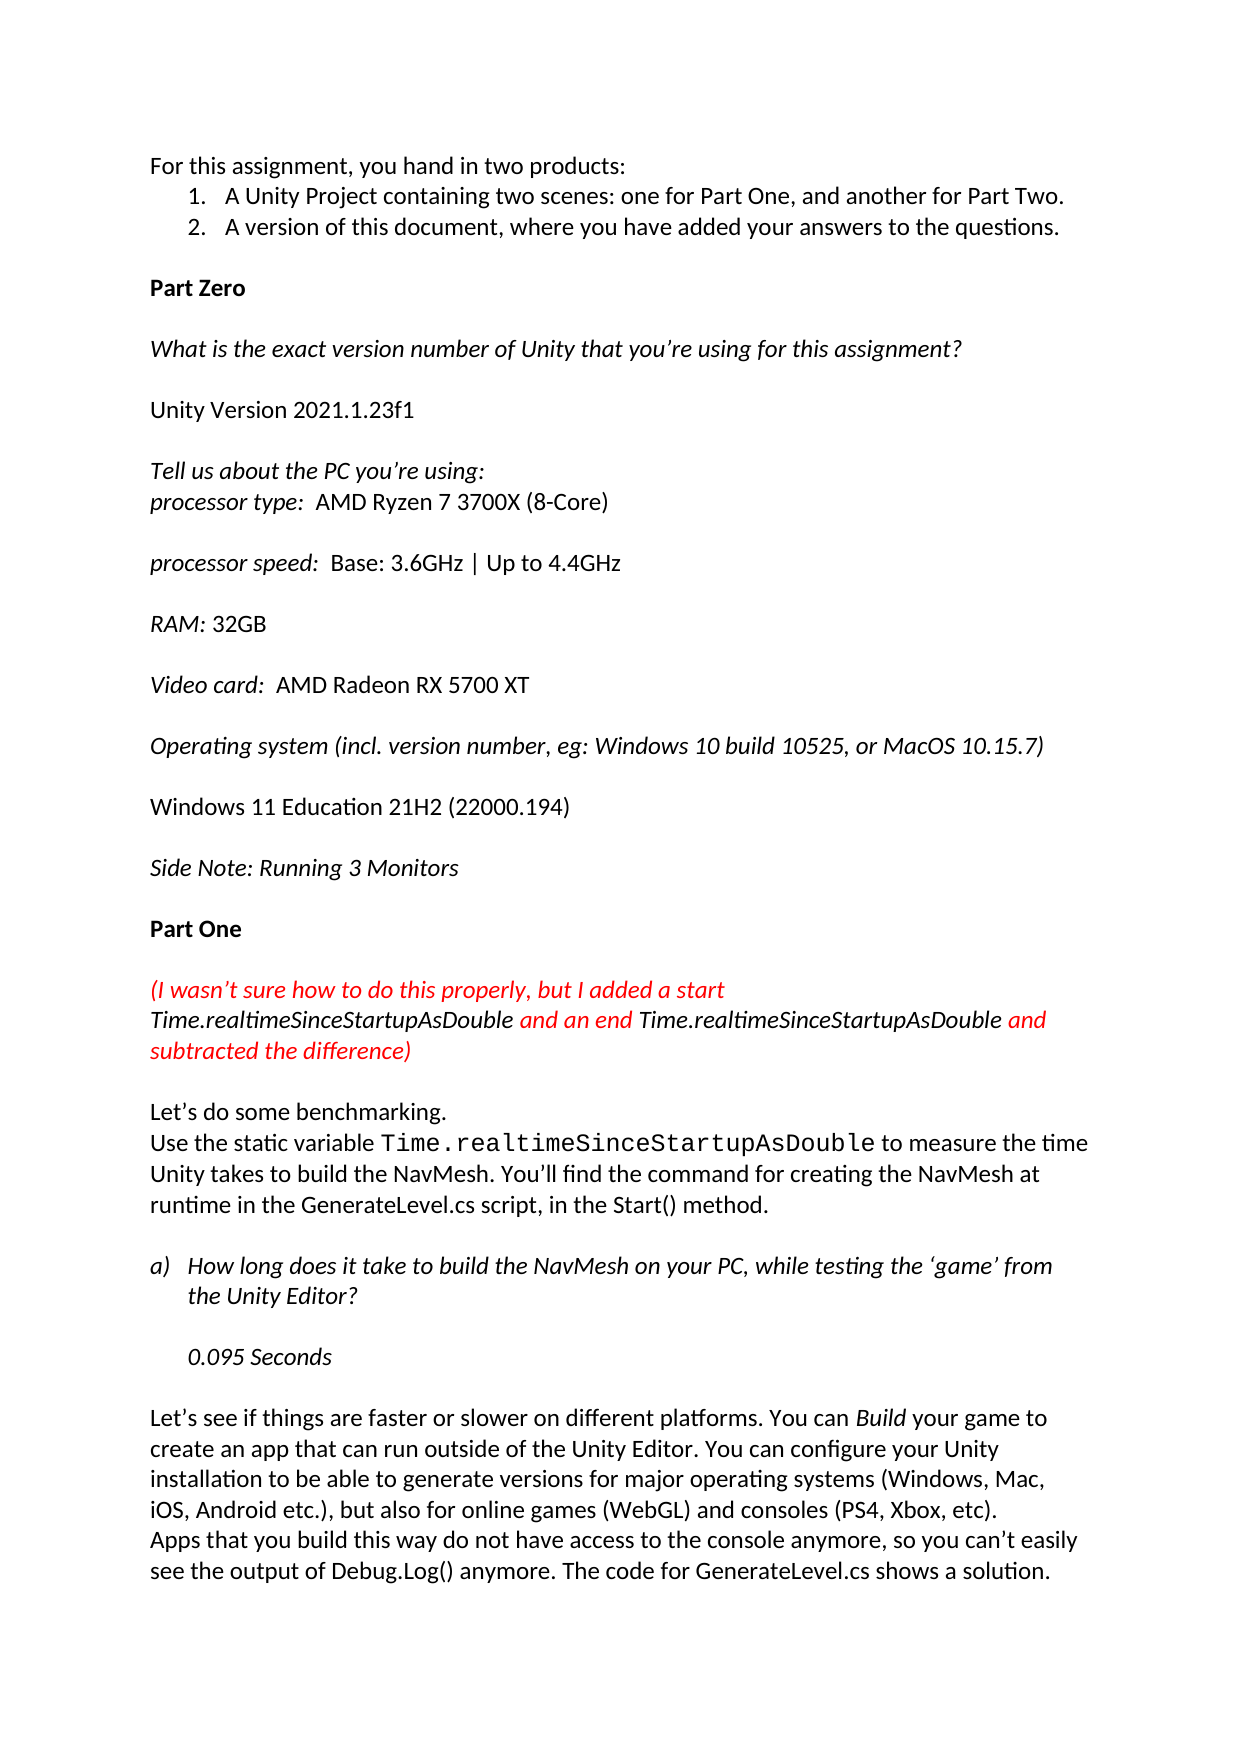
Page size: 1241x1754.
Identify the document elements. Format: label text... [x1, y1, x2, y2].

text processor type: AMD Ryzen 7 3700X (8-Core) [150, 486, 1090, 547]
text processor speed: Base: 3.6GHz | Up to 4.4GHz [150, 547, 1090, 608]
text Video card: AMD Radeon RX 5700 XT [150, 669, 1090, 730]
text What is the exact version number of Unity that you’re using for this assignment? Unity Version 2021.1.23f1 [150, 333, 1090, 425]
list A version of this document, where you have added your answers to the questions. [187, 211, 1090, 242]
list A Unity Project containing two scenes: one for Part One, and another for Part Two. [187, 181, 1090, 211]
text Side Note: Running 3 Monitors [150, 852, 1090, 882]
text Tell us about the PC you’re using: [150, 455, 1090, 486]
text (I wasn’t sure how to do this properly, but I added a start Time.realtimeSinceStartupAsDouble and an end Time.realtimeSinceStartupAsDouble and subtracted the difference) [150, 974, 1090, 1066]
text Let’s do some benchmarking. [150, 1096, 1090, 1127]
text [150, 1525, 1090, 1586]
text Let’s see if things are faster or slower on different platforms. You can Build your game to create an app that can run outside of the Unity Editor. You can configure your Unity installation to be able to generate versions for major operating systems (Windows, Mac, iOS, Android etc.), but also for online games (WebGL) and consoles (PS4, Xbox, etc). [150, 1403, 1090, 1525]
text Part Zero [150, 272, 1090, 303]
text Part One [150, 913, 1090, 943]
text Operating system (incl. version number, eg: Windows 10 build 10525, or MacOS 10.15.7) Windows 11 Education 21H2 (22000.194) [150, 730, 1090, 821]
text RAM: 32GB [150, 608, 1090, 669]
text For this assignment, you hand in two products: [150, 150, 1090, 181]
list How long does it take to build the NavMesh on your PC, while testing the ‘game’ from the Unity Editor? 0.095 Seconds [150, 1250, 1090, 1372]
text Use the static variable Time.realtimeSinceStartupAsDouble to measure the time Unity takes to build the NavMesh. You’ll find the command for creating the NavMesh at runtime in the GenerateLevel.cs script, in the Start() method. [150, 1127, 1090, 1219]
